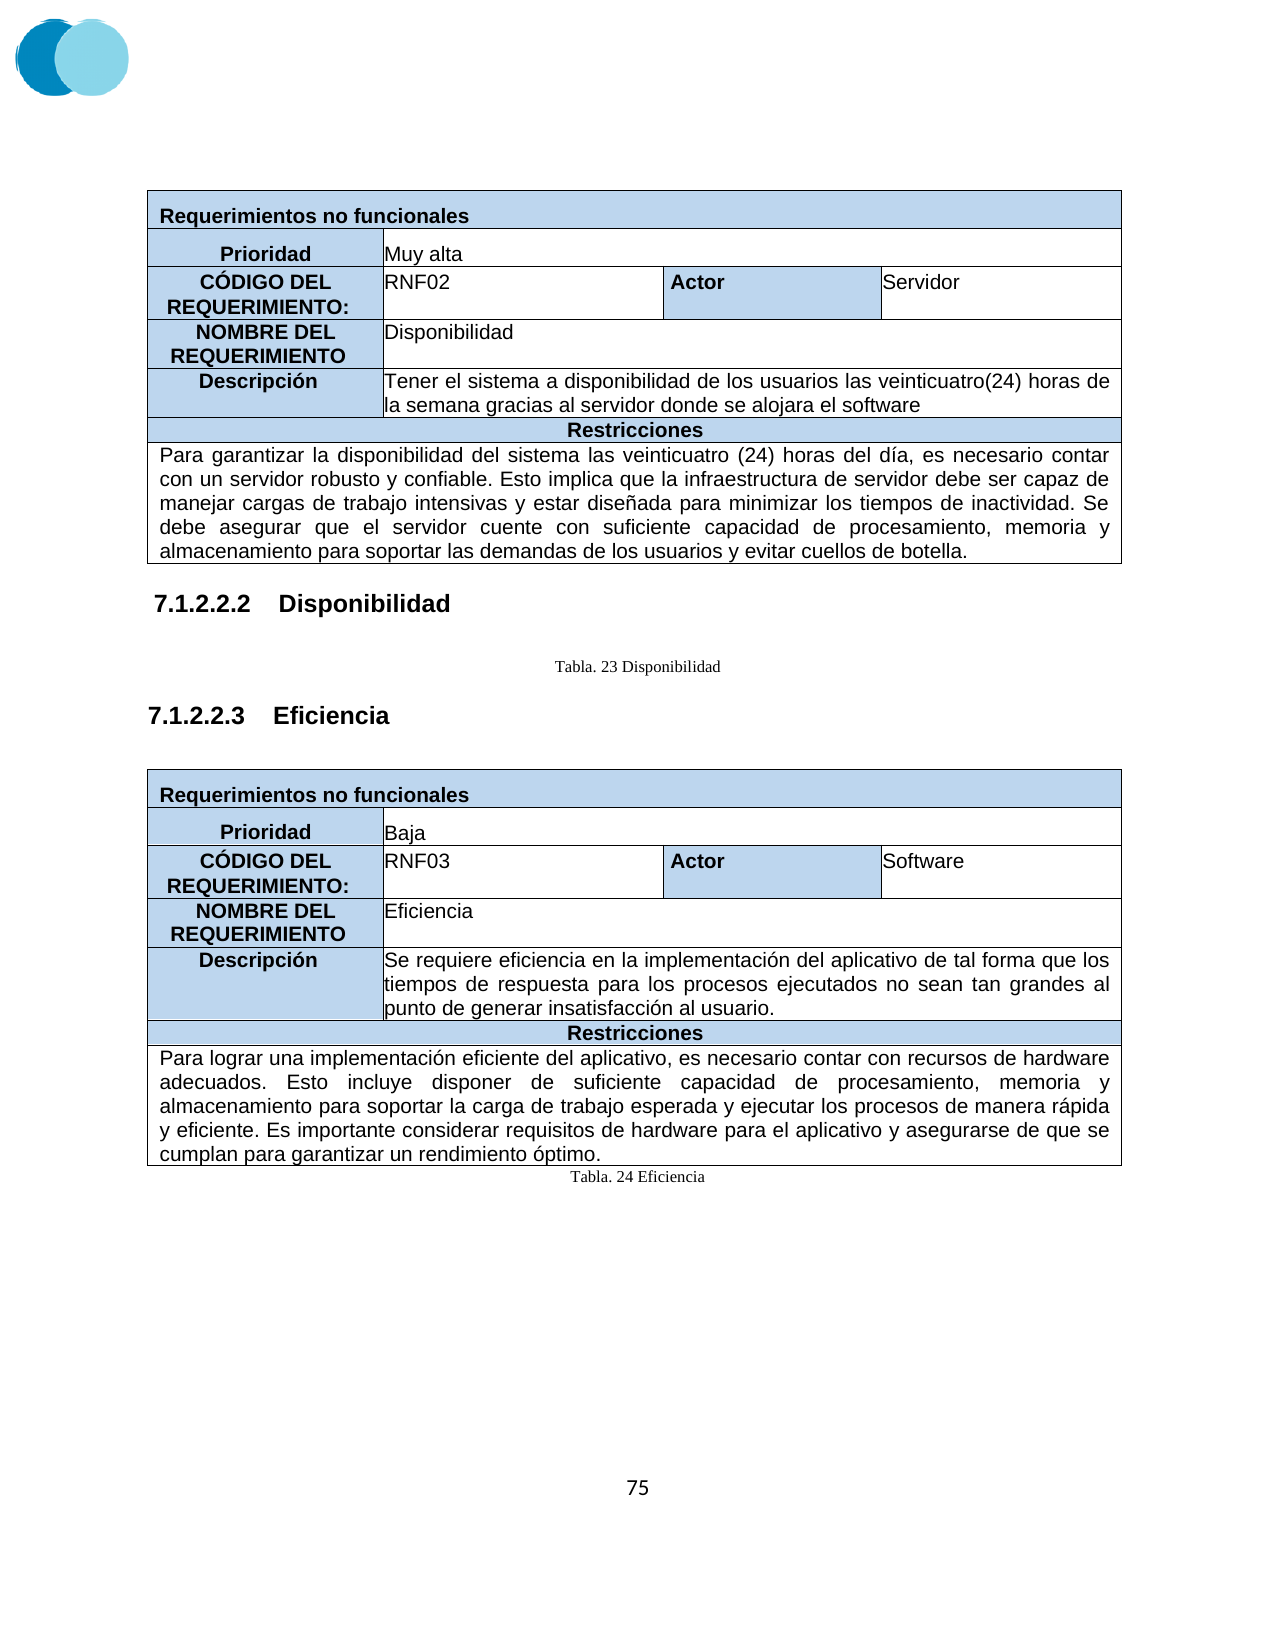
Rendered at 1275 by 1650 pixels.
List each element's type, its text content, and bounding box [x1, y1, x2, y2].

table_cell NOMBRE DEL REQUERIMIENTO [148, 320, 383, 368]
table_cell Tener el sistema a disponibilidad de los usuarios las veinticuatro(24) horas de la semana gracias al servidor donde se alojara el software [384, 369, 1121, 417]
table_cell RNF03 [384, 846, 663, 898]
subtitle 7.1.2.2.2 Disponibilidad [148, 589, 1127, 617]
table_cell NOMBRE DEL REQUERIMIENTO [148, 899, 383, 947]
text Tabla. 24 Eficiencia [148, 1166, 1127, 1186]
table_cell Prioridad [148, 808, 383, 844]
table_cell Actor [664, 267, 881, 319]
table_cell Descripción [148, 369, 383, 417]
table_cell CÓDIGO DEL REQUERIMIENTO: [148, 267, 383, 319]
table_cell Servidor [882, 267, 1121, 319]
table_cell RNF02 [384, 267, 663, 319]
table_cell Eficiencia [384, 899, 1121, 947]
table_cell Software [882, 846, 1121, 898]
table_cell Baja [384, 808, 1121, 844]
table_cell Prioridad [148, 229, 383, 266]
table_header Requerimientos no funcionales [148, 770, 1121, 807]
table_cell CÓDIGO DEL REQUERIMIENTO: [148, 846, 383, 898]
table_cell Para garantizar la disponibilidad del sistema las veinticuatro (24) horas del día, es necesario contar con un servidor robusto y confiable. Esto implica que la infraestructura de servidor debe ser capaz de manejar cargas de trabajo intensivas y estar diseñada para minimizar los tiempos de inactividad. Se debe asegurar que el servidor cuente con suficiente capacidad de procesamiento, memoria y almacenamiento para soportar las demandas de los usuarios y evitar cuellos de botella. [148, 443, 1121, 563]
table_cell Restricciones [148, 418, 1121, 442]
table_cell Descripción [148, 948, 383, 1019]
table_cell Se requiere eficiencia en la implementación del aplicativo de tal forma que los tiempos de respuesta para los procesos ejecutados no sean tan grandes al punto de generar insatisfacción al usuario. [384, 948, 1121, 1019]
table_header Requerimientos no funcionales [148, 191, 1121, 228]
table_cell Muy alta [384, 229, 1121, 266]
table_cell Actor [664, 846, 881, 898]
picture [13, 16, 131, 99]
table_cell Restricciones [148, 1021, 1121, 1044]
table_cell Disponibilidad [384, 320, 1121, 368]
text Tabla. 23 Disponibilidad [148, 657, 1127, 676]
table_cell Para lograr una implementación eficiente del aplicativo, es necesario contar con recursos de hardware adecuados. Esto incluye disponer de suficiente capacidad de procesamiento, memoria y almacenamiento para soportar la carga de trabajo esperada y ejecutar los procesos de manera rápida y eficiente. Es importante considerar requisitos de hardware para el aplicativo y asegurarse de que se cumplan para garantizar un rendimiento óptimo. [148, 1046, 1121, 1165]
subtitle 7.1.2.2.3 Eficiencia [148, 701, 1127, 730]
